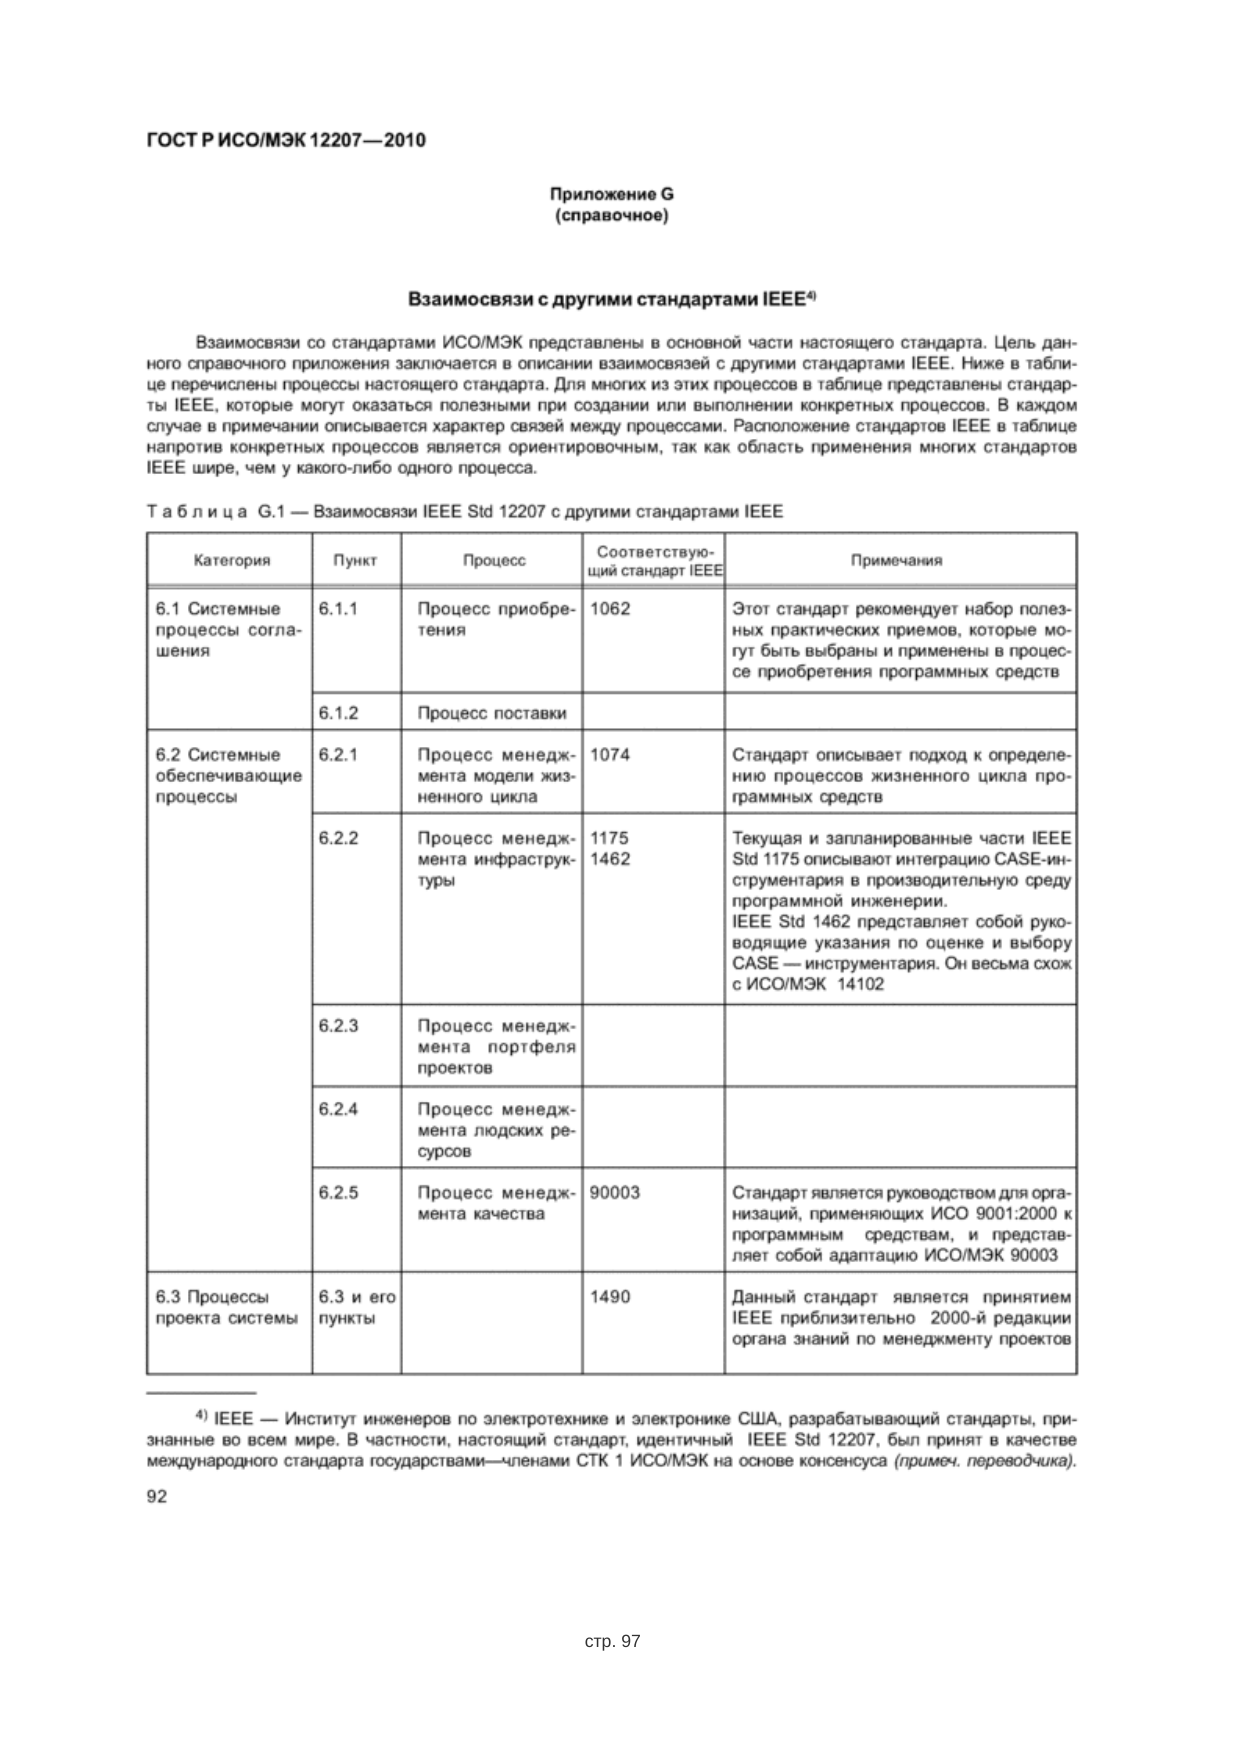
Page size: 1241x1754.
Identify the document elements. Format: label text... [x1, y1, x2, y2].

picture [65, 44, 1160, 1631]
